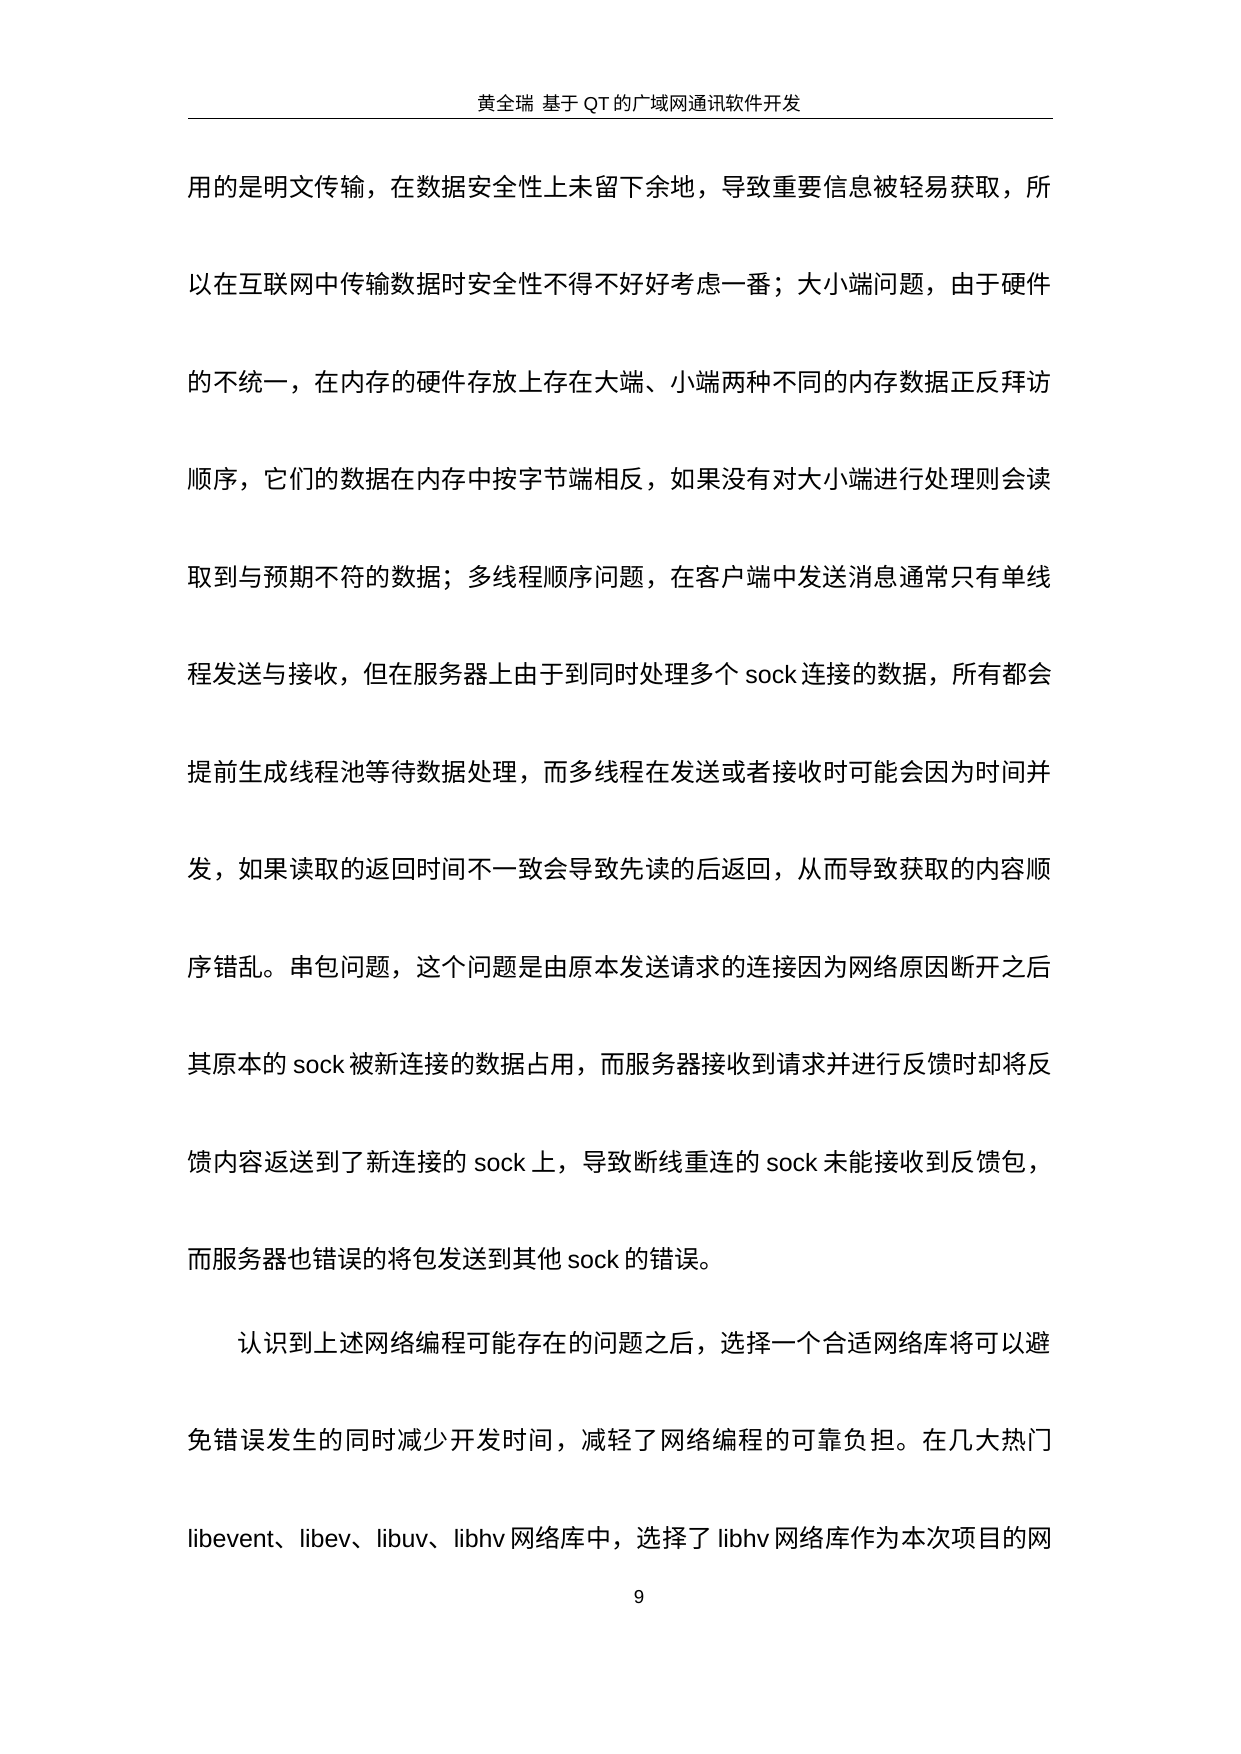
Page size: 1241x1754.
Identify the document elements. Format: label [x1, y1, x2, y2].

text [187, 1309, 1053, 1569]
text [187, 153, 1053, 1291]
